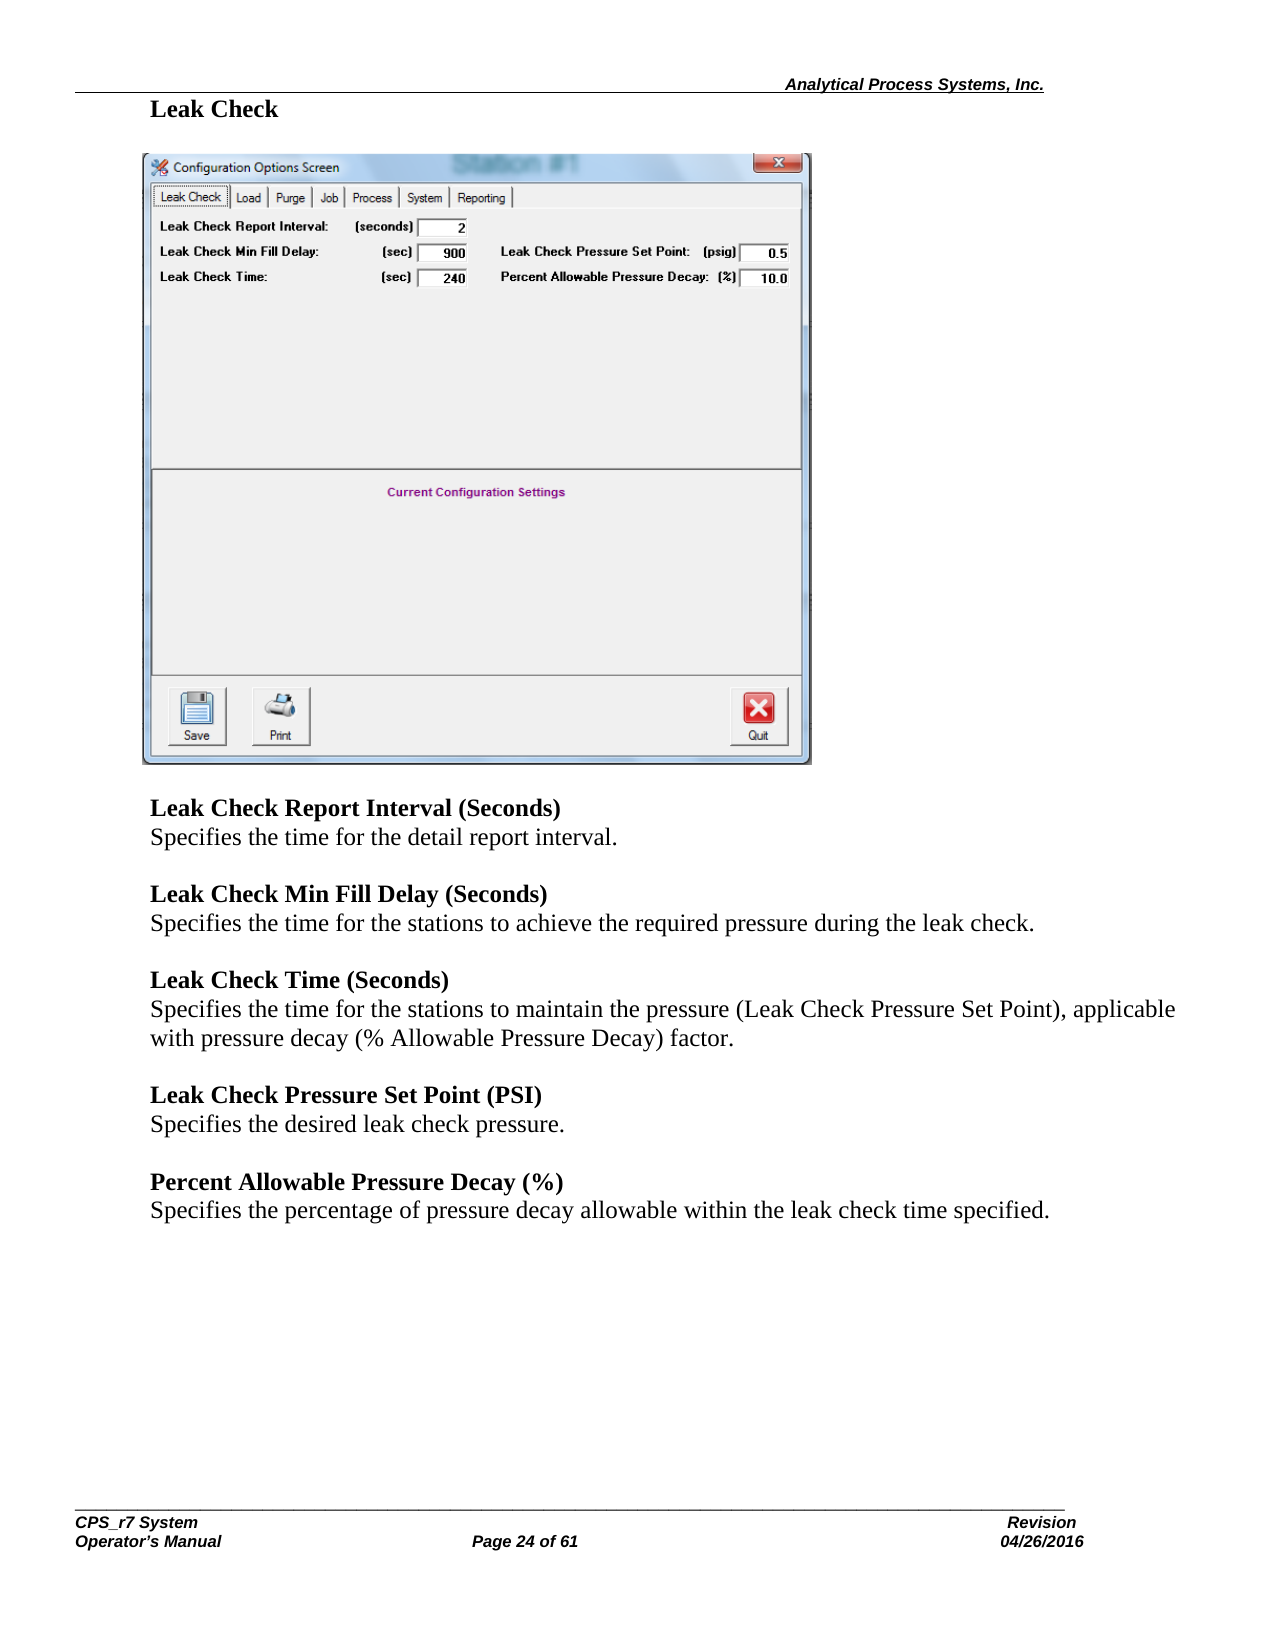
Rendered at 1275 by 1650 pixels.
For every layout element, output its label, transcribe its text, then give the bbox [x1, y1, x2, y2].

text Specifies the time for the detail report interval. [150, 822, 1200, 851]
text Leak Check Time (Seconds) [150, 966, 1200, 994]
text Percent Allowable Pressure Decay (%) [150, 1167, 1200, 1196]
text Leak Check Report Interval (Seconds) [150, 793, 1200, 822]
text Leak Check Min Fill Delay (Seconds) [150, 879, 1200, 908]
picture [142, 153, 812, 765]
text Leak Check Pressure Set Point (PSI) [150, 1081, 1200, 1109]
text Specifies the desired leak check pressure. [150, 1109, 1200, 1138]
text Specifies the time for the stations to maintain the pressure (Leak Check Pressure Set Point), applicable with pressure decay (% Allowable Pressure Decay) factor. [150, 994, 1200, 1052]
text Specifies the percentage of pressure decay allowable within the leak check time specified. [150, 1196, 1200, 1224]
subtitle Leak Check [75, 94, 1200, 123]
text Specifies the time for the stations to achieve the required pressure during the leak check. [150, 908, 1200, 937]
